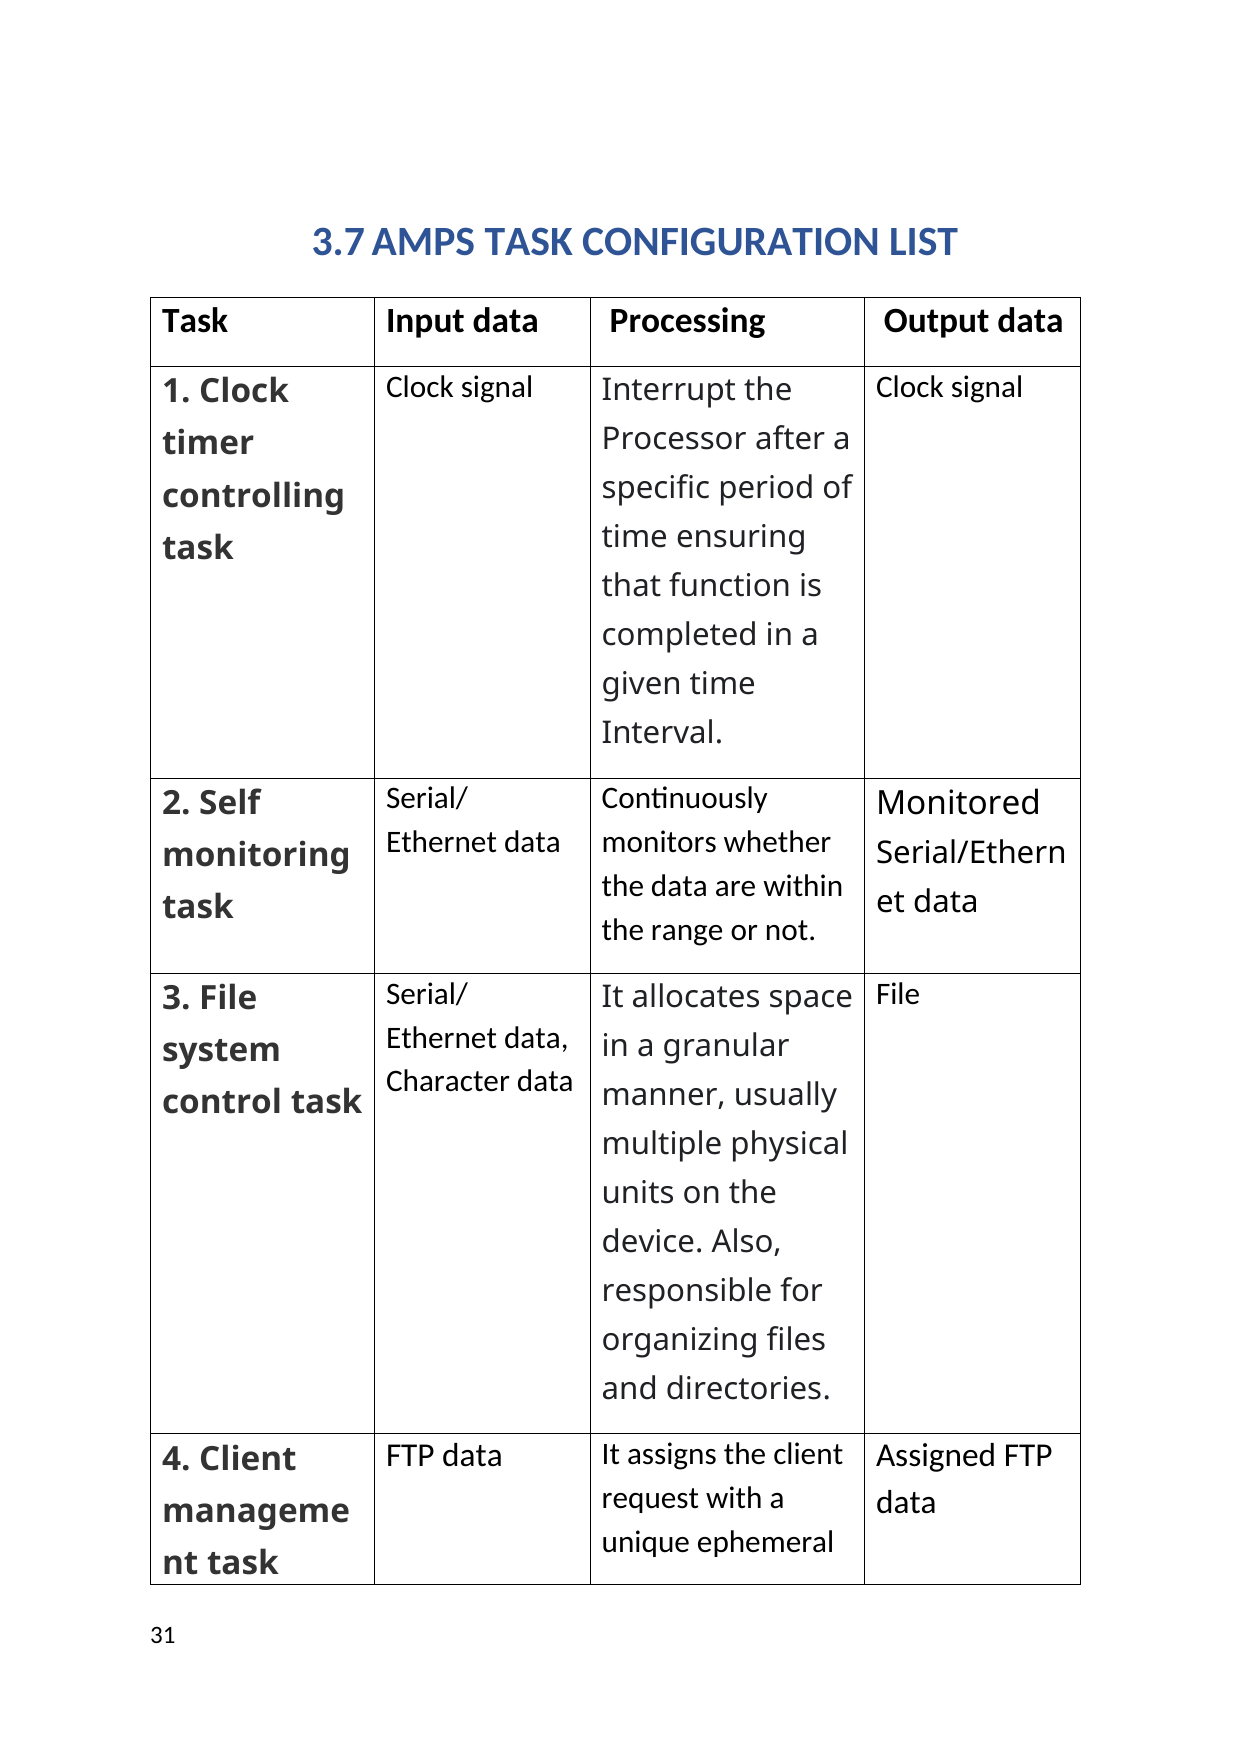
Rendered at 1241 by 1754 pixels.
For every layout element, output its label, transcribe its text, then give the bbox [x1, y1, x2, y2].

table_cell 1. Clock timer controlling task [151, 367, 374, 777]
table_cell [151, 1434, 374, 1584]
table_header Output data [865, 298, 1080, 366]
table_header Task [151, 298, 374, 366]
table_cell 3. File system control task [151, 974, 374, 1433]
table_cell Serial/Ethernet data, Character data [375, 974, 590, 1433]
table_cell Serial/Ethernet data [375, 779, 590, 973]
table_cell It allocates space in a granular manner, usually multiple physical units on the device. Also, responsible for organizing files and directories. [591, 974, 864, 1433]
table_cell Continuously monitors whether the data are within the range or not. [591, 779, 864, 973]
table_cell Monitored Serial/Ethernet data [865, 779, 1080, 973]
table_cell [591, 1434, 864, 1584]
subtitle AMPS TASK CONFIGURATION LIST [179, 215, 1090, 266]
table_cell Interrupt the Processor after a specific period of time ensuring that function is completed in a given time Interval. [591, 367, 864, 777]
table_cell FTP data [375, 1434, 590, 1584]
table_cell Assigned FTP data [865, 1434, 1080, 1584]
table_cell 2. Self monitoring task [151, 779, 374, 973]
table_cell Clock signal [865, 367, 1080, 777]
table_cell Clock signal [375, 367, 590, 777]
table_header Input data [375, 298, 590, 366]
table_header Processing [591, 298, 864, 366]
table_cell File [865, 974, 1080, 1433]
